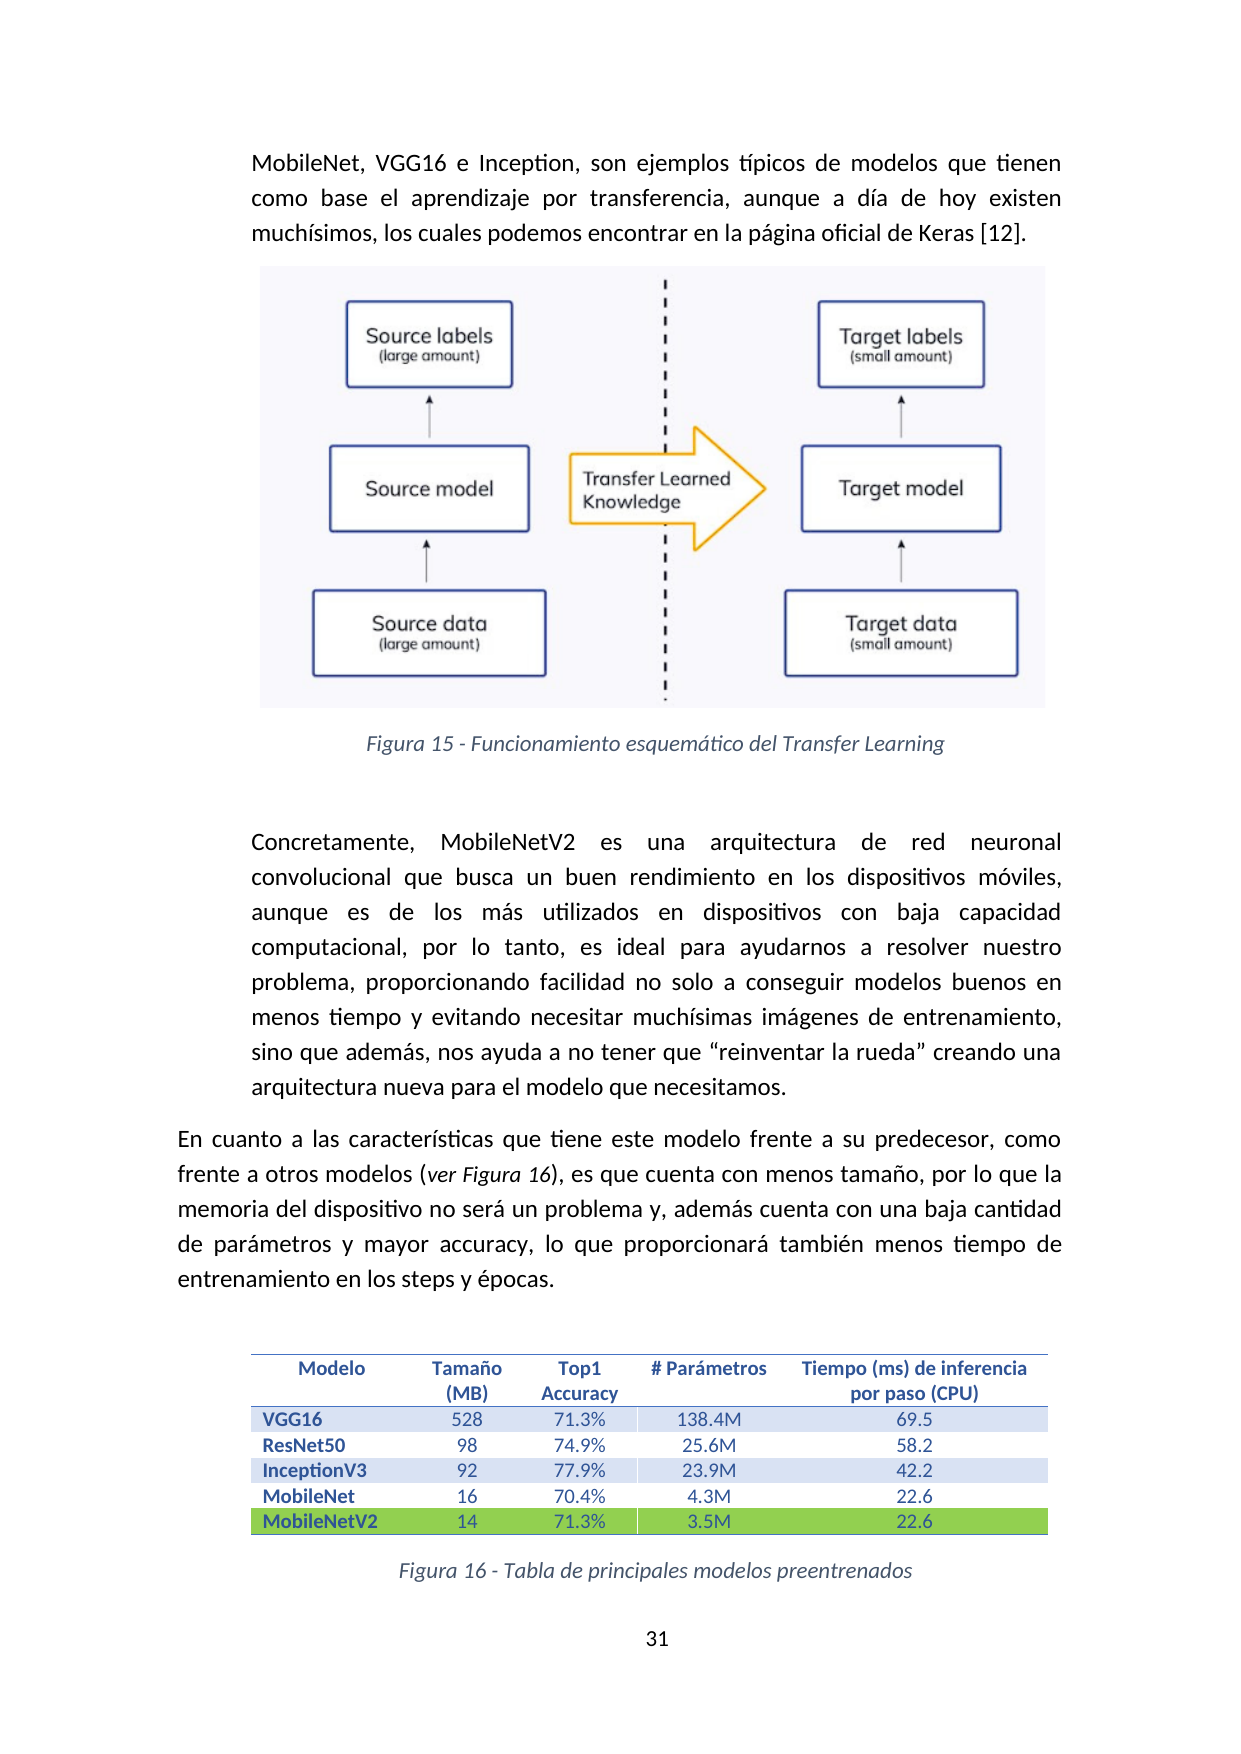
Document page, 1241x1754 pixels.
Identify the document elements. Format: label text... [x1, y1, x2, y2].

table_cell 71.3% [522, 1407, 637, 1432]
table_cell 92 [412, 1458, 522, 1483]
table_cell 4.3M [638, 1483, 781, 1508]
text En cuanto a las características que tiene este modelo frente a su predecesor, como frente a otros modelos (ver Figura 8), es que cuenta con menos tamaño, por lo que la memoria del dispositivo no será un problema y, además cuenta con una baja cantidad de parámetros y mayor accuracy, lo que proporcionará también menos tiempo de entrenamiento en los steps y épocas. [177, 1123, 1063, 1293]
table_header # Parámetros [638, 1355, 781, 1406]
table_cell MobileNet [251, 1483, 412, 1508]
text MobileNet, VGG16 e Inception, son ejemplos típicos de modelos que tienen como base el aprendizaje por transferencia, aunque a día de hoy existen muchísimos, los cuales podemos encontrar en la página oficial de Keras [12]. [251, 148, 1063, 248]
table_cell InceptionV3 [251, 1458, 412, 1483]
table_cell 138.4M [638, 1407, 781, 1432]
table_cell 528 [412, 1407, 522, 1432]
table_header Modelo [251, 1355, 412, 1406]
table_header Tamaño (MB) [412, 1355, 522, 1406]
table_cell 22.6 [781, 1483, 1048, 1508]
table_cell 70.4% [522, 1483, 637, 1508]
table_cell 14 [412, 1508, 522, 1534]
table_cell 69.5 [781, 1407, 1048, 1432]
table_cell MobileNetV2 [251, 1508, 412, 1534]
table_cell 42.2 [781, 1458, 1048, 1483]
table_cell 3.5M [638, 1508, 781, 1534]
table_cell 16 [412, 1483, 522, 1508]
table_cell 25.6M [638, 1432, 781, 1457]
table_cell 23.9M [638, 1458, 781, 1483]
table_cell ResNet50 [251, 1432, 412, 1457]
table_cell VGG16 [251, 1407, 412, 1432]
table_cell 74.9% [522, 1432, 637, 1457]
text Figura 16 - Tabla de principales modelos preentrenados [251, 1366, 1063, 1584]
table_cell 98 [412, 1432, 522, 1457]
table_cell 22.6 [781, 1508, 1048, 1534]
text Concretamente, MobileNetV2 es una arquitectura de red neuronal convolucional que busca un buen rendimiento en los dispositivos móviles, aunque es de los más utilizados en dispositivos con baja capacidad computacional, por lo tanto, es ideal para ayudarnos a resolver nuestro problema, proporcionando facilidad no solo a conseguir modelos buenos en menos tiempo y evitando necesitar muchísimas imágenes de entrenamiento, sino que además, nos ayuda a no tener que “reinventar la rueda” creando una arquitectura nueva para el modelo que necesitamos. [251, 826, 1063, 1102]
picture [259, 266, 1046, 708]
table_header Top1 Accuracy [522, 1355, 637, 1406]
table_header Tiempo (ms) de inferencia por paso (CPU) [781, 1355, 1048, 1406]
table_cell 71.3% [522, 1508, 637, 1534]
table_cell 58.2 [781, 1432, 1048, 1457]
table_cell 77.9% [522, 1458, 637, 1483]
